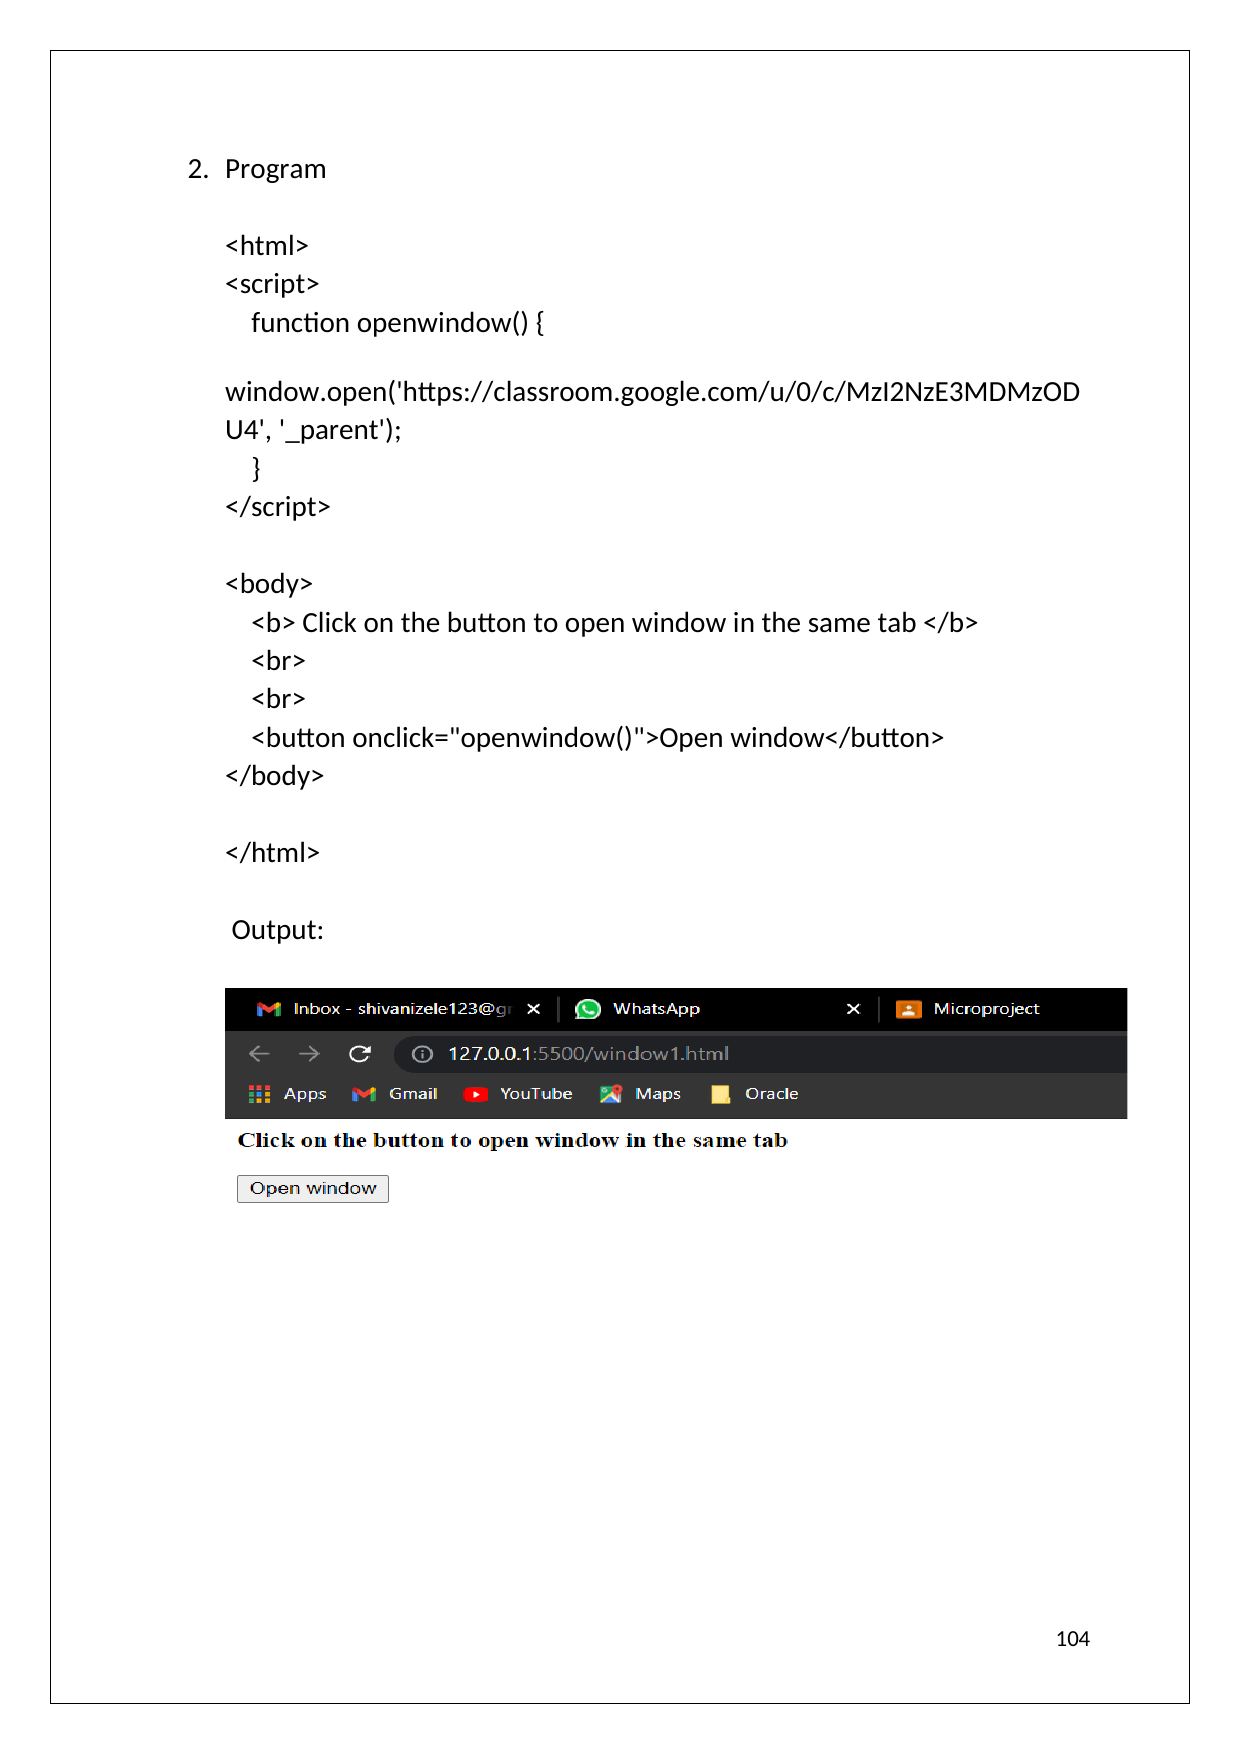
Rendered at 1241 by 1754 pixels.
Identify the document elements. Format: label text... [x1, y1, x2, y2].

list </html> [225, 834, 1090, 870]
list function openwindow() { [225, 304, 1090, 339]
list <br> [225, 642, 1090, 678]
list } [225, 450, 1090, 486]
list <html> [225, 227, 1090, 262]
list </body> [225, 757, 1090, 793]
list <b> Click on the button to open window in the same tab </b> [225, 604, 1090, 639]
list <br> [225, 681, 1090, 716]
list </script> [225, 488, 1090, 524]
list Program [187, 150, 1090, 186]
list window.open('https://classroom.google.com/u/0/c/MzI2NzE3MDMzODU4', '_parent'); [225, 342, 1090, 447]
list <button onclick="openwindow()">Open window</button> [225, 719, 1090, 754]
picture [225, 988, 1128, 1373]
list <body> [225, 565, 1090, 601]
list Output: [225, 911, 1090, 947]
list <script> [225, 265, 1090, 301]
